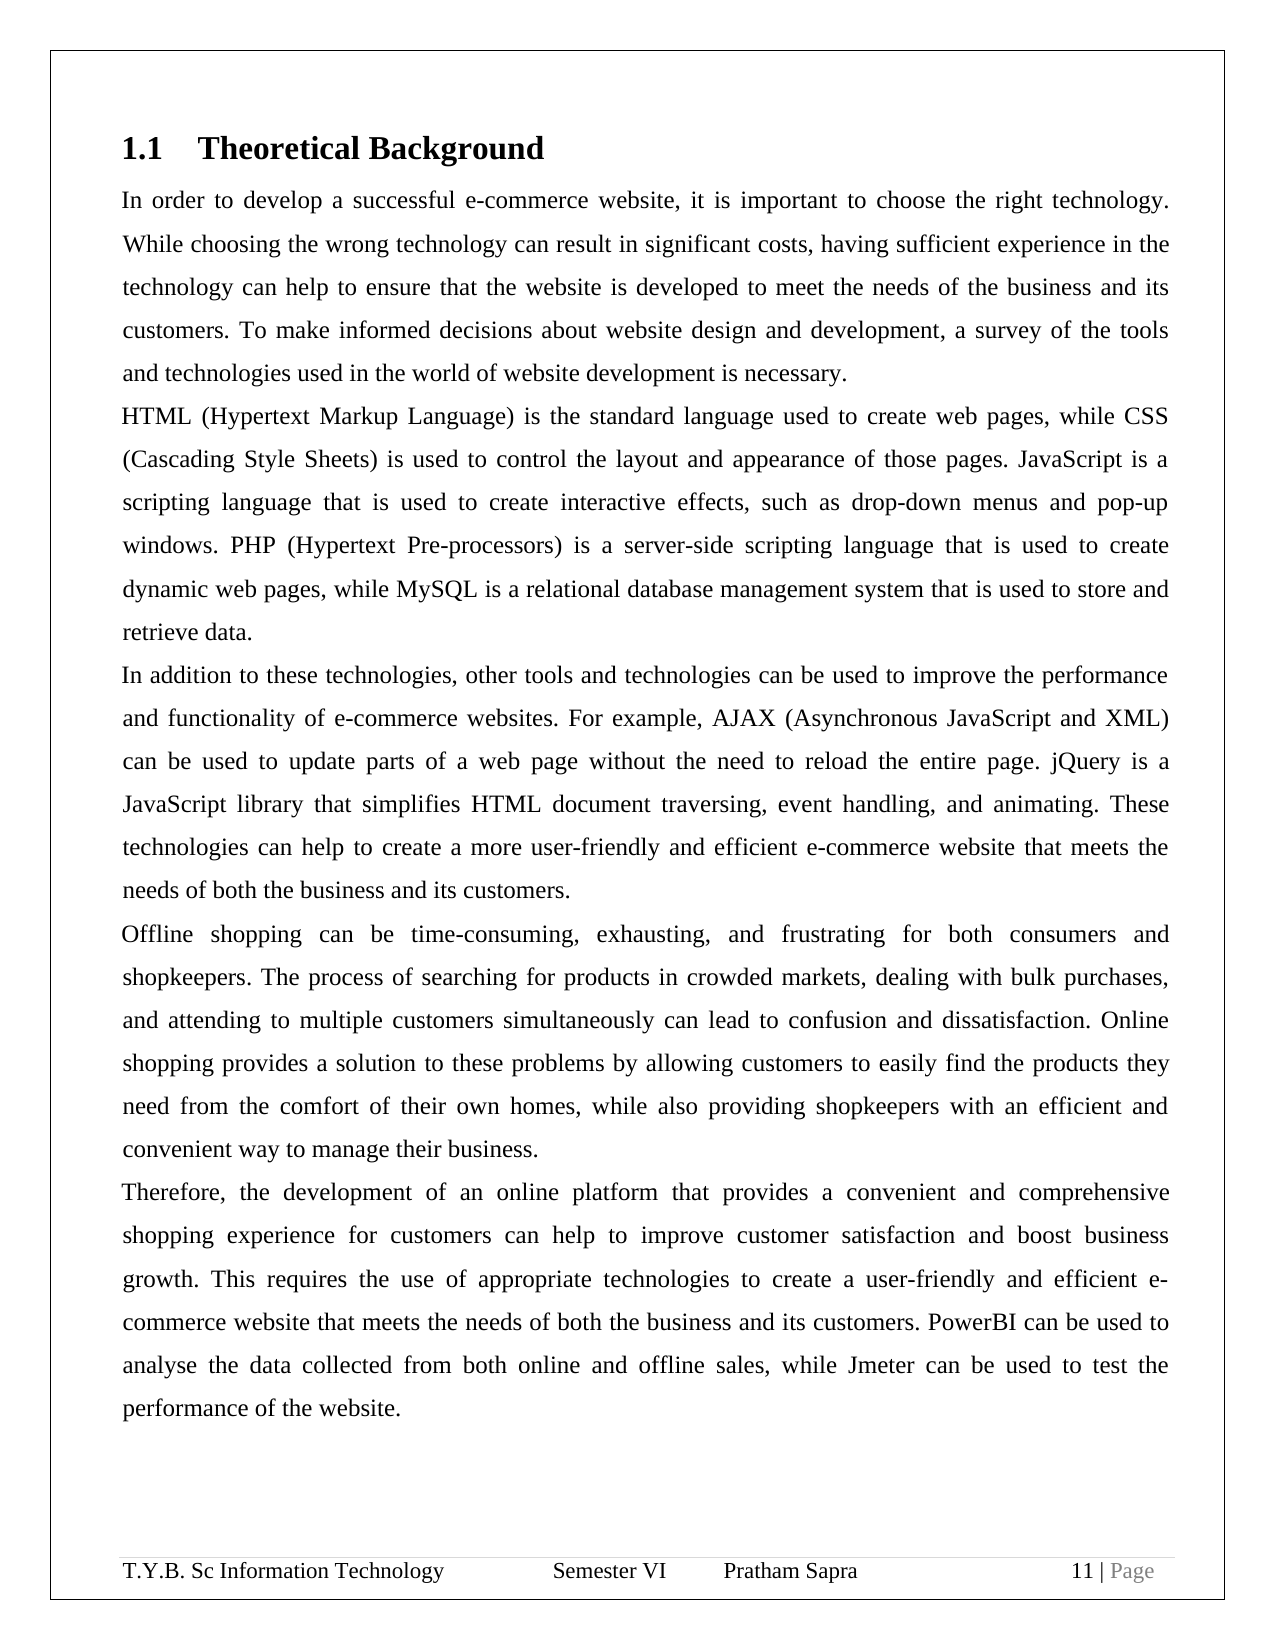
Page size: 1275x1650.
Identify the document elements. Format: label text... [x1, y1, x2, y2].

list Theoretical Background [121, 128, 1170, 166]
text Therefore, the development of an online platform that provides a convenient and comprehensive shopping experience for customers can help to improve customer satisfaction and boost business growth. This requires the use of appropriate technologies to create a user-friendly and efficient e-commerce website that meets the needs of both the business and its customers. PowerBI can be used to analyse the data collected from both online and offline sales, while Jmeter can be used to test the performance of the website. [121, 1177, 1170, 1422]
text In order to develop a successful e-commerce website, it is important to choose the right technology. While choosing the wrong technology can result in significant costs, having sufficient experience in the technology can help to ensure that the website is developed to meet the needs of the business and its customers. To make informed decisions about website design and development, a survey of the tools and technologies used in the world of website development is necessary. [121, 186, 1170, 387]
text In addition to these technologies, other tools and technologies can be used to improve the performance and functionality of e-commerce websites. For example, AJAX (Asynchronous JavaScript and XML) can be used to update parts of a web page without the need to reload the entire page. jQuery is a JavaScript library that simplifies HTML document traversing, event handling, and animating. These technologies can help to create a more user-friendly and efficient e-commerce website that meets the needs of both the business and its customers. [121, 660, 1170, 904]
text Offline shopping can be time-consuming, exhausting, and frustrating for both consumers and shopkeepers. The process of searching for products in crowded markets, dealing with bulk purchases, and attending to multiple customers simultaneously can lead to confusion and dissatisfaction. Online shopping provides a solution to these problems by allowing customers to easily find the products they need from the comfort of their own homes, while also providing shopkeepers with an efficient and convenient way to manage their business. [121, 919, 1170, 1163]
text HTML (Hypertext Markup Language) is the standard language used to create web pages, while CSS (Cascading Style Sheets) is used to control the layout and appearance of those pages. JavaScript is a scripting language that is used to create interactive effects, such as drop-down menus and pop-up windows. PHP (Hypertext Pre-processors) is a server-side scripting language that is used to create dynamic web pages, while MySQL is a relational database management system that is used to store and retrieve data. [121, 401, 1170, 646]
